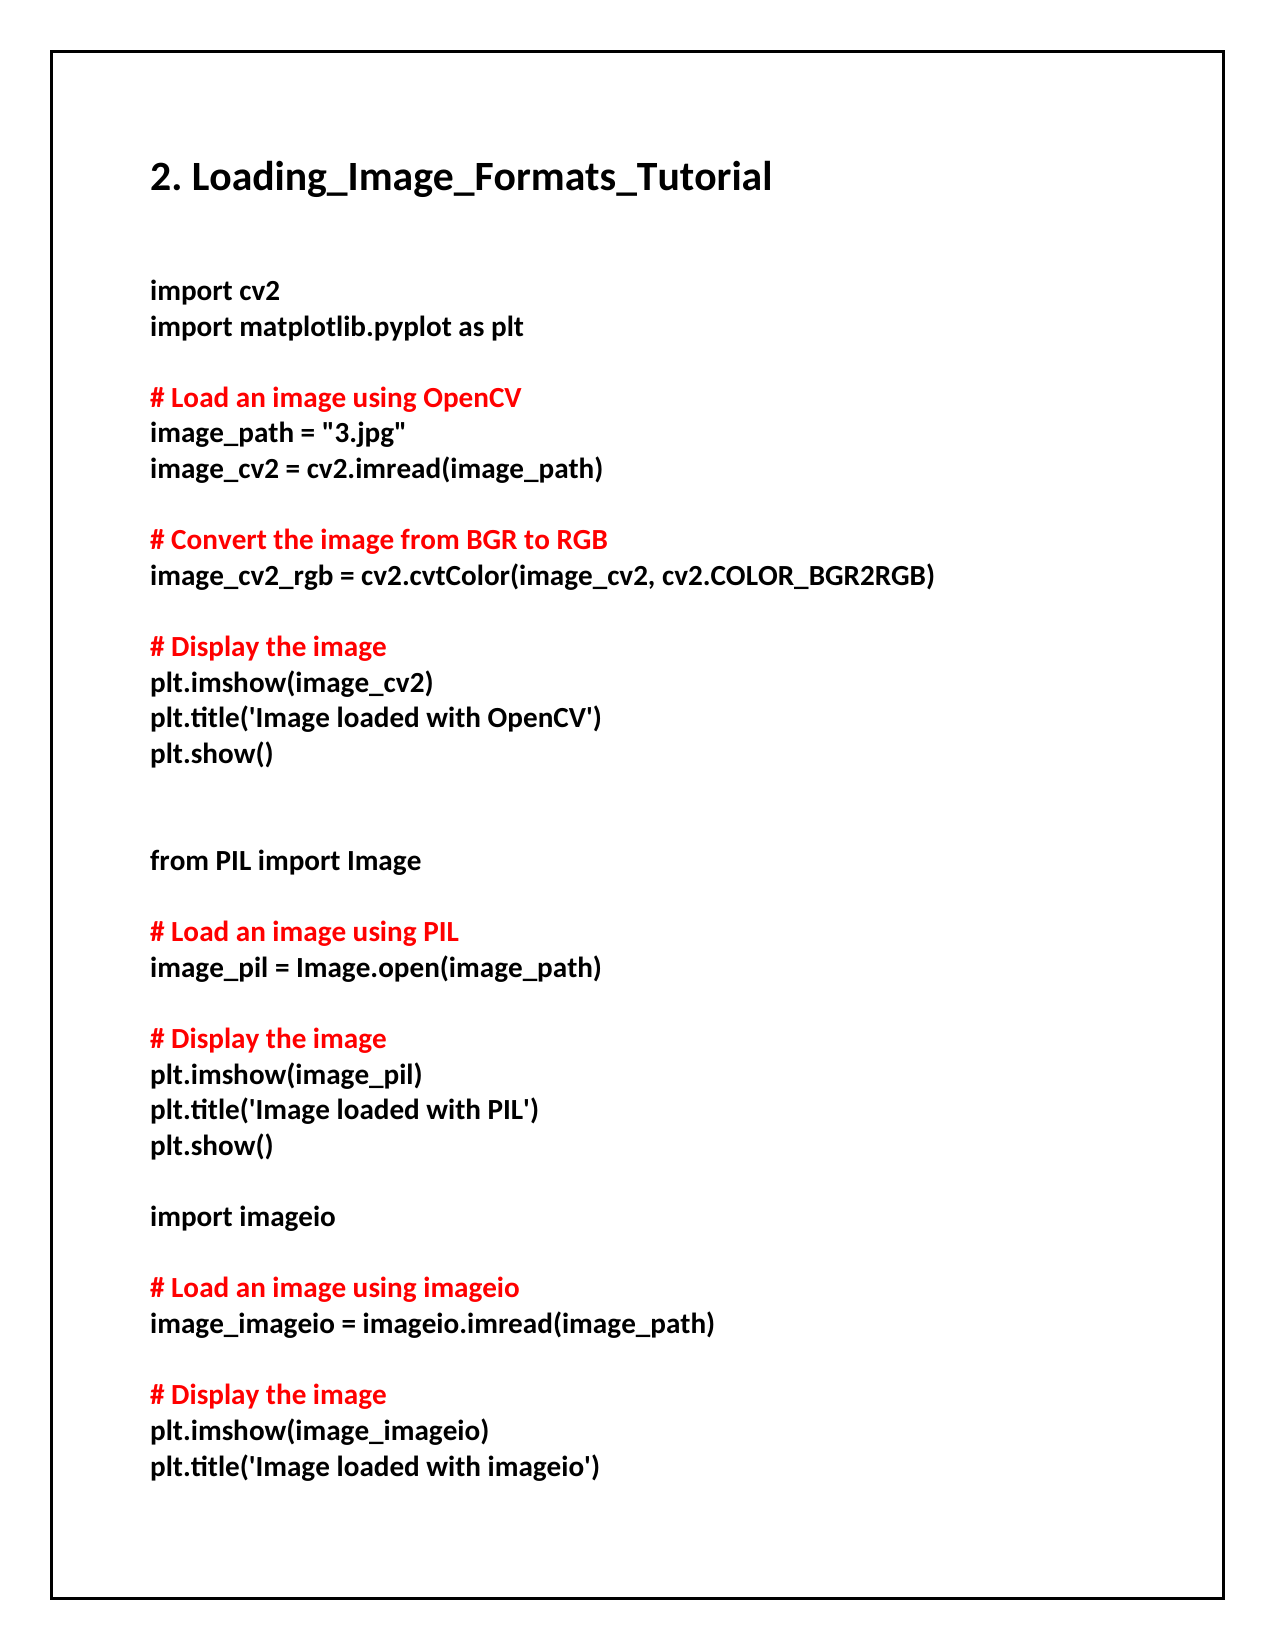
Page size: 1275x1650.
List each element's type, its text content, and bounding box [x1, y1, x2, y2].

text plt.title('Image loaded with PIL') [150, 1091, 1125, 1127]
text plt.title('Image loaded with OpenCV') [150, 699, 1125, 735]
text # Load an image using imageio [150, 1269, 1125, 1305]
text plt.show() [150, 735, 1125, 771]
text plt.imshow(image_pil) [150, 1056, 1125, 1091]
text image_pil = Image.open(image_path) [150, 949, 1125, 984]
text import matplotlib.pyplot as plt [150, 308, 1125, 343]
text # Display the image [150, 628, 1125, 664]
text image_imageio = imageio.imread(image_path) [150, 1305, 1125, 1341]
text image_path = "3.jpg" [150, 414, 1125, 450]
text # Load an image using PIL [150, 913, 1125, 949]
text plt.imshow(image_imageio) [150, 1412, 1125, 1448]
text # Display the image [150, 1020, 1125, 1056]
text import cv2 [150, 272, 1125, 308]
text import imageio [150, 1198, 1125, 1234]
text from PIL import Image [150, 842, 1125, 878]
text # Convert the image from BGR to RGB [150, 521, 1125, 557]
text plt.show() [150, 1127, 1125, 1163]
text # Display the image [150, 1376, 1125, 1412]
text plt.title('Image loaded with imageio') [150, 1448, 1125, 1483]
text # Load an image using OpenCV [150, 379, 1125, 414]
text image_cv2_rgb = cv2.cvtColor(image_cv2, cv2.COLOR_BGR2RGB) [150, 557, 1125, 593]
text plt.imshow(image_cv2) [150, 664, 1125, 699]
text image_cv2 = cv2.imread(image_path) [150, 450, 1125, 486]
text 2. Loading_Image_Formats_Tutorial [150, 150, 1125, 201]
